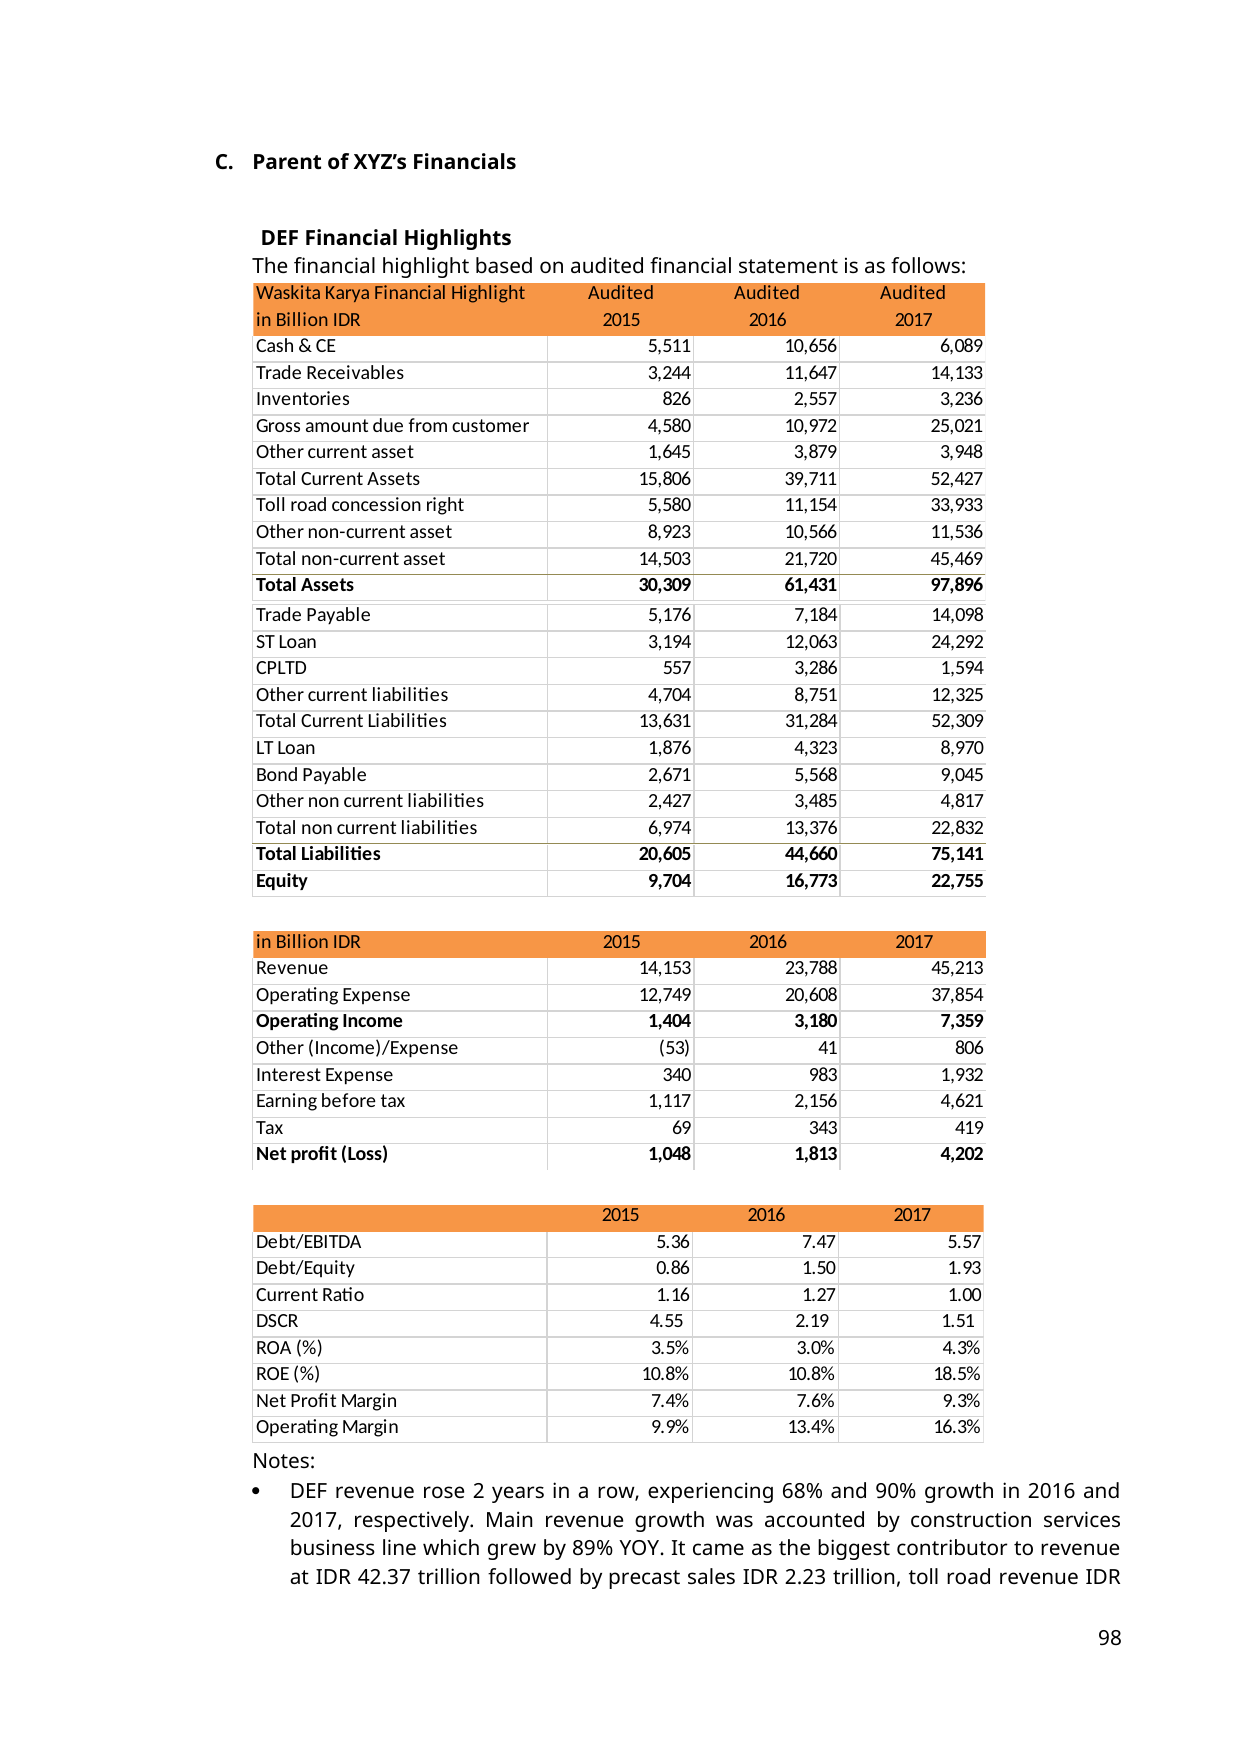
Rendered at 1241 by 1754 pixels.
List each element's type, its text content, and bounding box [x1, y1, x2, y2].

text The financial highlight based on audited financial statement is as follows: [177, 251, 1122, 279]
list Parent of XYZ’s Financials [214, 147, 1122, 175]
text Notes: [252, 1446, 1122, 1474]
list DEF Financial Highlights [260, 223, 1122, 251]
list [252, 1477, 1122, 1590]
